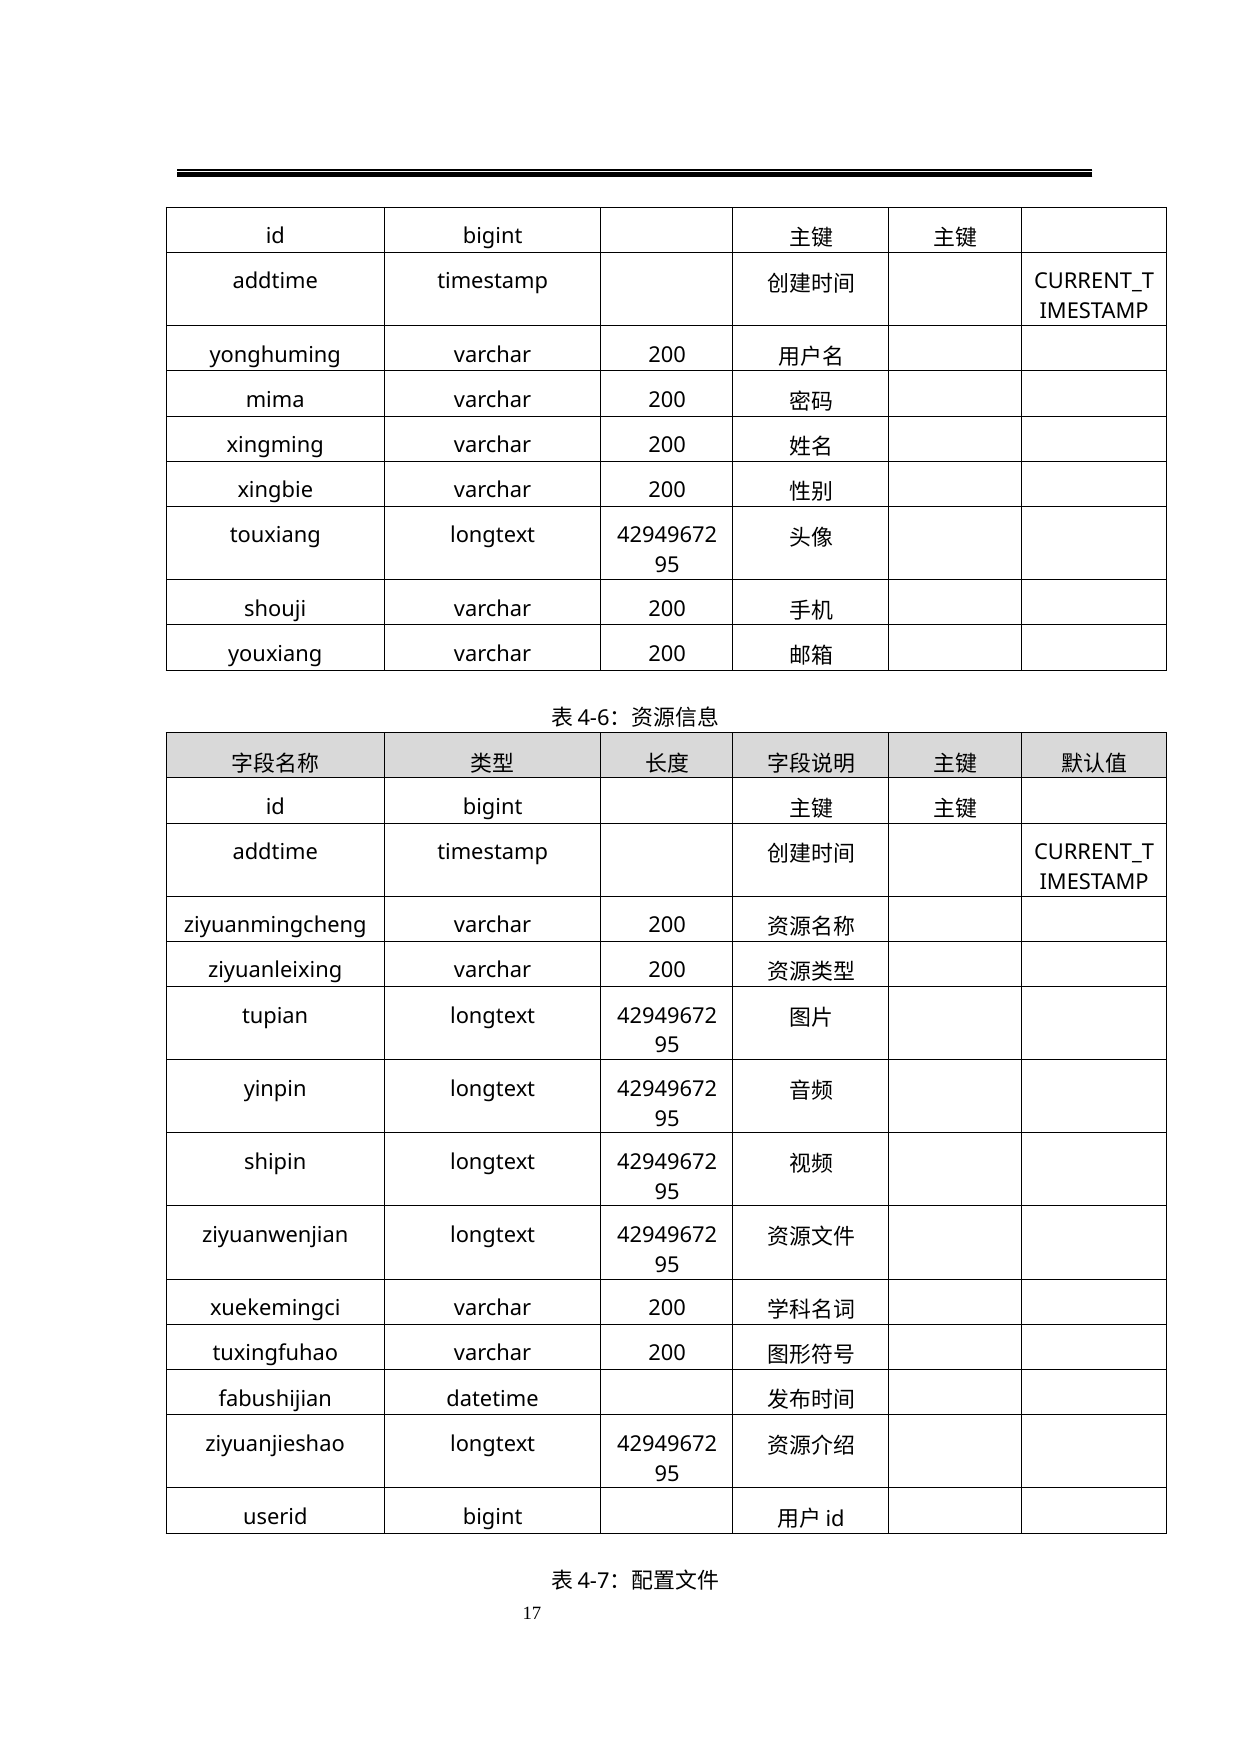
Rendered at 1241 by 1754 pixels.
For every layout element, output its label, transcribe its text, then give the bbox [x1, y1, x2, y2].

table_cell [889, 1325, 1021, 1369]
table_cell [889, 417, 1021, 461]
table_cell longtext [385, 1206, 600, 1278]
table_cell 200 [601, 371, 732, 416]
table_cell 主键 [733, 778, 888, 822]
table_cell mima [167, 371, 384, 416]
table_cell shouji [167, 580, 384, 624]
table_cell 资源文件 [733, 1206, 888, 1278]
table_cell longtext [385, 1060, 600, 1132]
table_cell 图片 [733, 987, 888, 1059]
table_cell timestamp [385, 824, 600, 896]
table_cell bigint [385, 208, 600, 252]
table_header 主键 [889, 733, 1021, 777]
table_cell 200 [601, 1280, 732, 1324]
table_header 默认值 [1022, 733, 1166, 777]
table_cell 资源类型 [733, 942, 888, 986]
table_cell [889, 824, 1021, 896]
table_cell [1022, 208, 1166, 252]
table_cell [1022, 507, 1166, 579]
table_cell [889, 1370, 1021, 1414]
table_cell 4294967295 [601, 507, 732, 579]
table_cell [1022, 417, 1166, 461]
table_cell [889, 1206, 1021, 1278]
table_cell varchar [385, 371, 600, 416]
table_cell 资源介绍 [733, 1415, 888, 1487]
table_header 字段名称 [167, 733, 384, 777]
table_cell 资源名称 [733, 897, 888, 941]
table_cell [889, 507, 1021, 579]
table_cell 创建时间 [733, 824, 888, 896]
table_cell datetime [385, 1370, 600, 1414]
table_cell youxiang [167, 625, 384, 669]
table_cell 音频 [733, 1060, 888, 1132]
table_cell addtime [167, 253, 384, 325]
table_cell ziyuanjieshao [167, 1415, 384, 1487]
table_cell [601, 778, 732, 822]
table_cell 4294967295 [601, 987, 732, 1059]
table_cell [1022, 942, 1166, 986]
table_cell [601, 253, 732, 325]
table_cell userid [167, 1488, 384, 1533]
table_cell [1022, 1133, 1166, 1205]
table_cell [1022, 1280, 1166, 1324]
table_cell varchar [385, 625, 600, 669]
table_cell timestamp [385, 253, 600, 325]
table_cell [1022, 1488, 1166, 1533]
table_cell varchar [385, 326, 600, 370]
table_header 字段说明 [733, 733, 888, 777]
table_cell 200 [601, 1325, 732, 1369]
table_cell 发布时间 [733, 1370, 888, 1414]
table_cell [889, 462, 1021, 506]
table_cell varchar [385, 417, 600, 461]
table_cell addtime [167, 824, 384, 896]
table_cell [1022, 1060, 1166, 1132]
table_cell 200 [601, 625, 732, 669]
table_cell [1022, 462, 1166, 506]
table_cell [1022, 778, 1166, 822]
table_cell 200 [601, 462, 732, 506]
table_cell xingbie [167, 462, 384, 506]
table_cell [601, 1370, 732, 1414]
table_cell [889, 326, 1021, 370]
table_cell yonghuming [167, 326, 384, 370]
table_cell [889, 625, 1021, 669]
text 表4-6：资源信息 [177, 700, 1092, 732]
table_cell [1022, 1370, 1166, 1414]
table_cell [889, 987, 1021, 1059]
table_cell xingming [167, 417, 384, 461]
table_cell CURRENT_TIMESTAMP [1022, 253, 1166, 325]
table_cell 姓名 [733, 417, 888, 461]
table_cell yinpin [167, 1060, 384, 1132]
table_cell [601, 1488, 732, 1533]
table_cell 200 [601, 417, 732, 461]
table_cell touxiang [167, 507, 384, 579]
table_cell varchar [385, 1325, 600, 1369]
table_cell [889, 371, 1021, 416]
table_cell [1022, 897, 1166, 941]
table_cell id [167, 778, 384, 822]
table_cell ziyuanwenjian [167, 1206, 384, 1278]
table_cell bigint [385, 778, 600, 822]
table_cell bigint [385, 1488, 600, 1533]
table_cell [1022, 371, 1166, 416]
table_cell varchar [385, 897, 600, 941]
table_cell 主键 [889, 208, 1021, 252]
table_cell CURRENT_TIMESTAMP [1022, 824, 1166, 896]
table_cell 4294967295 [601, 1133, 732, 1205]
table_cell [889, 1133, 1021, 1205]
table_cell varchar [385, 462, 600, 506]
table_cell [1022, 1206, 1166, 1278]
table_cell longtext [385, 987, 600, 1059]
table_cell 主键 [733, 208, 888, 252]
table_cell 4294967295 [601, 1206, 732, 1278]
table_cell longtext [385, 1415, 600, 1487]
table_cell [889, 1415, 1021, 1487]
table_cell 4294967295 [601, 1415, 732, 1487]
table_cell 主键 [889, 778, 1021, 822]
table_cell 学科名词 [733, 1280, 888, 1324]
table_cell 创建时间 [733, 253, 888, 325]
table_cell 200 [601, 580, 732, 624]
table_cell varchar [385, 942, 600, 986]
table_cell fabushijian [167, 1370, 384, 1414]
table_cell [889, 253, 1021, 325]
table_cell [889, 580, 1021, 624]
table_cell ziyuanmingcheng [167, 897, 384, 941]
table_cell xuekemingci [167, 1280, 384, 1324]
table_cell [889, 1488, 1021, 1533]
table_cell [1022, 625, 1166, 669]
table_cell 200 [601, 942, 732, 986]
table_cell ziyuanleixing [167, 942, 384, 986]
table_cell 4294967295 [601, 1060, 732, 1132]
table_cell [889, 942, 1021, 986]
table_header 类型 [385, 733, 600, 777]
table_cell [1022, 1325, 1166, 1369]
table_cell 视频 [733, 1133, 888, 1205]
table_cell 头像 [733, 507, 888, 579]
table_cell [1022, 1415, 1166, 1487]
table_cell tupian [167, 987, 384, 1059]
table_cell 密码 [733, 371, 888, 416]
table_cell shipin [167, 1133, 384, 1205]
table_cell 图形符号 [733, 1325, 888, 1369]
table_cell [1022, 580, 1166, 624]
table_header 长度 [601, 733, 732, 777]
table_cell 邮箱 [733, 625, 888, 669]
table_cell longtext [385, 507, 600, 579]
table_cell varchar [385, 580, 600, 624]
table_cell 手机 [733, 580, 888, 624]
table_cell 用户id [733, 1488, 888, 1533]
table_cell id [167, 208, 384, 252]
table_cell longtext [385, 1133, 600, 1205]
table_cell tuxingfuhao [167, 1325, 384, 1369]
table_cell 200 [601, 326, 732, 370]
table_cell [601, 824, 732, 896]
table_cell varchar [385, 1280, 600, 1324]
table_cell [1022, 987, 1166, 1059]
table_cell [889, 1280, 1021, 1324]
table_cell [1022, 326, 1166, 370]
text 表4-7：配置文件 [177, 1563, 1092, 1595]
table_cell 200 [601, 897, 732, 941]
table_cell 用户名 [733, 326, 888, 370]
table_cell [889, 897, 1021, 941]
table_cell [601, 208, 732, 252]
table_cell 性别 [733, 462, 888, 506]
table_cell [889, 1060, 1021, 1132]
